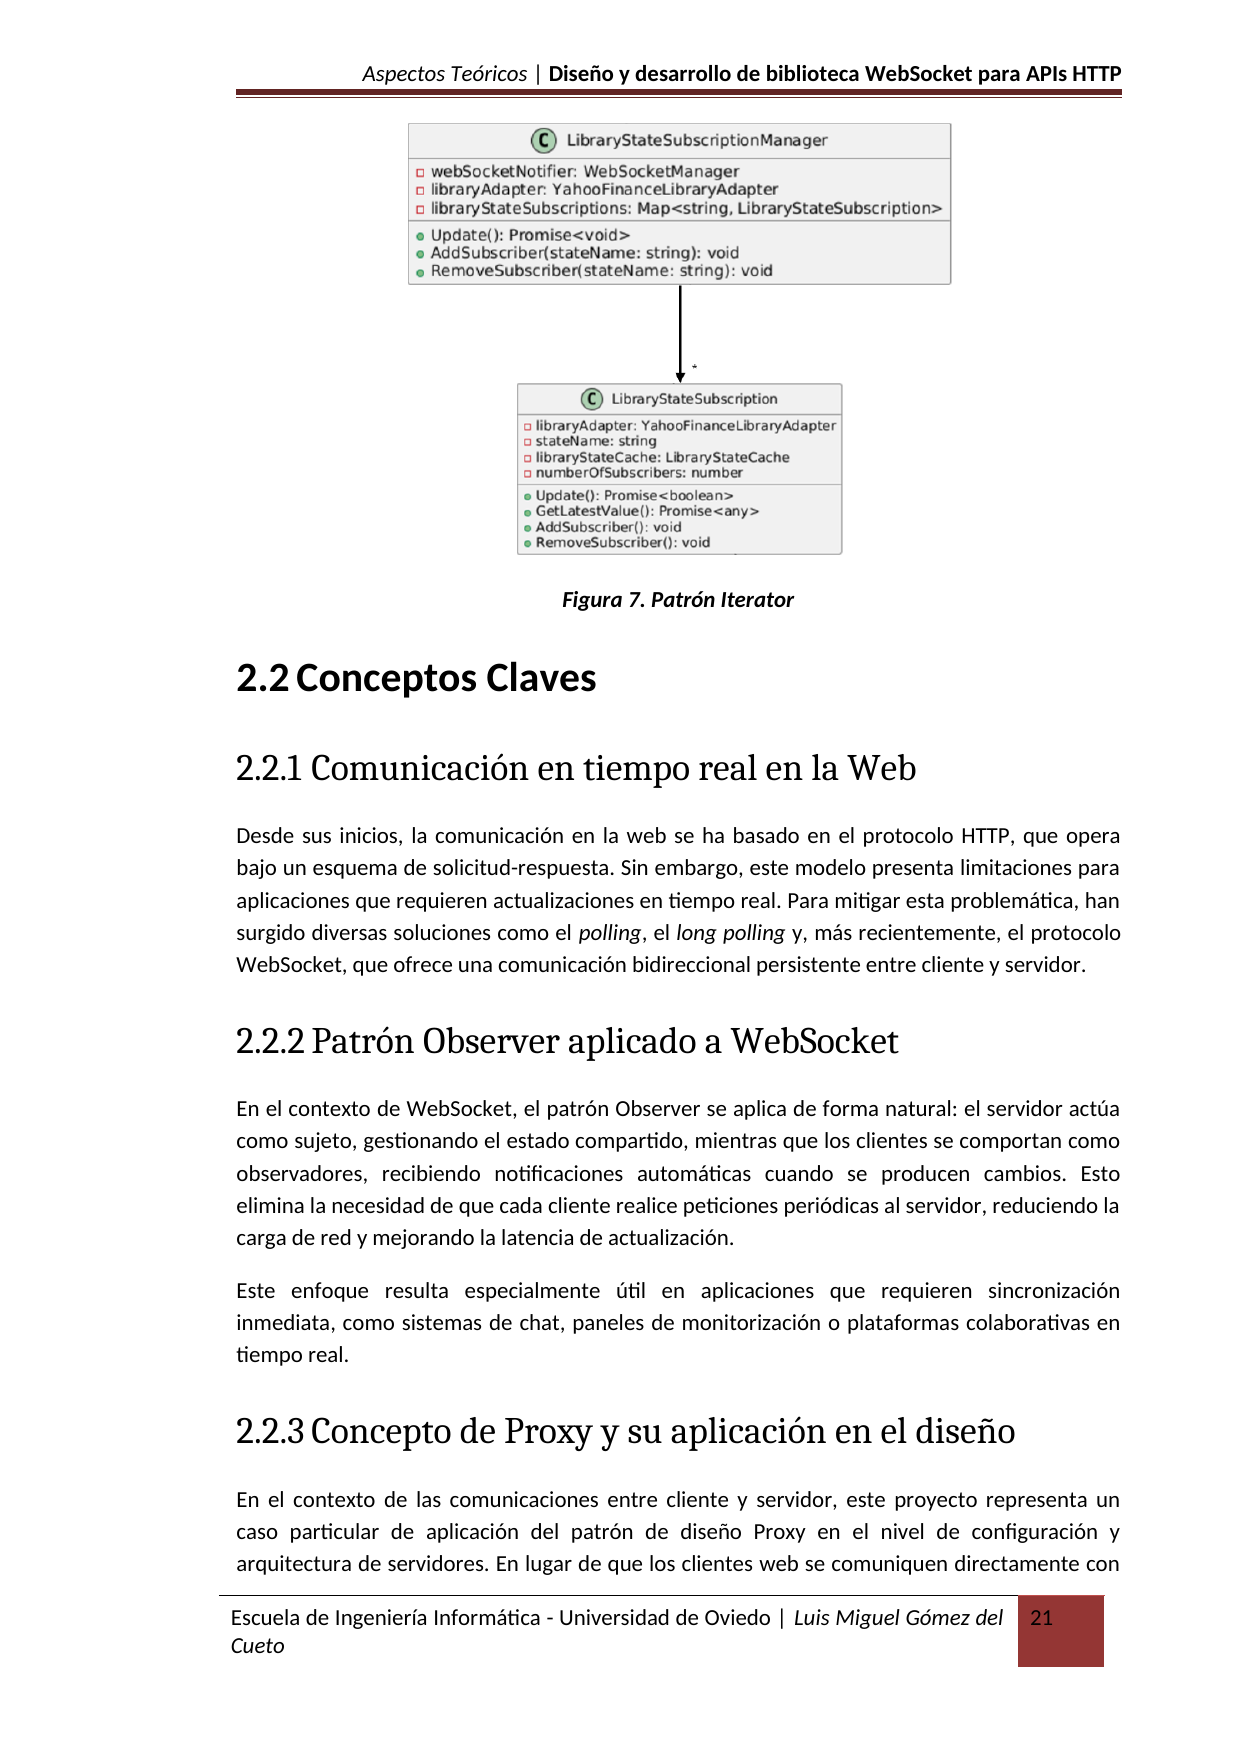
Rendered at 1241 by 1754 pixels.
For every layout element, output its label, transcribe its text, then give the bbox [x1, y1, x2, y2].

subtitle Concepto de Proxy y su aplicación en el diseño [236, 1410, 1122, 1453]
text Este enfoque resulta especialmente útil en aplicaciones que requieren sincronización inmediata, como sistemas de chat, paneles de monitorización o plataformas colaborativas en tiempo real. [236, 1276, 1122, 1368]
subtitle Patrón Observer aplicado a WebSocket [236, 1020, 1122, 1063]
text En el contexto de WebSocket, el patrón Observer se aplica de forma natural: el servidor actúa como sujeto, gestionando el estado compartido, mientras que los clientes se comportan como observadores, recibiendo notificaciones automáticas cuando se producen cambios. Esto elimina la necesidad de que cada cliente realice peticiones periódicas al servidor, reduciendo la carga de red y mejorando la latencia de actualización. [236, 1094, 1122, 1251]
text Desde sus inicios, la comunicación en la web se ha basado en el protocolo HTTP, que opera bajo un esquema de solicitud-respuesta. Sin embargo, este modelo presenta limitaciones para aplicaciones que requieren actualizaciones en tiempo real. Para mitigar esta problemática, han surgido diversas soluciones como el polling, el long polling y, más recientemente, el protocolo WebSocket, que ofrece una comunicación bidireccional persistente entre cliente y servidor. [236, 821, 1122, 978]
subtitle Conceptos Claves [236, 651, 1122, 702]
picture [398, 118, 960, 561]
text Figura 7. Patrón Iterator [236, 585, 1122, 613]
subtitle Comunicación en tiempo real en la Web [236, 747, 1122, 790]
